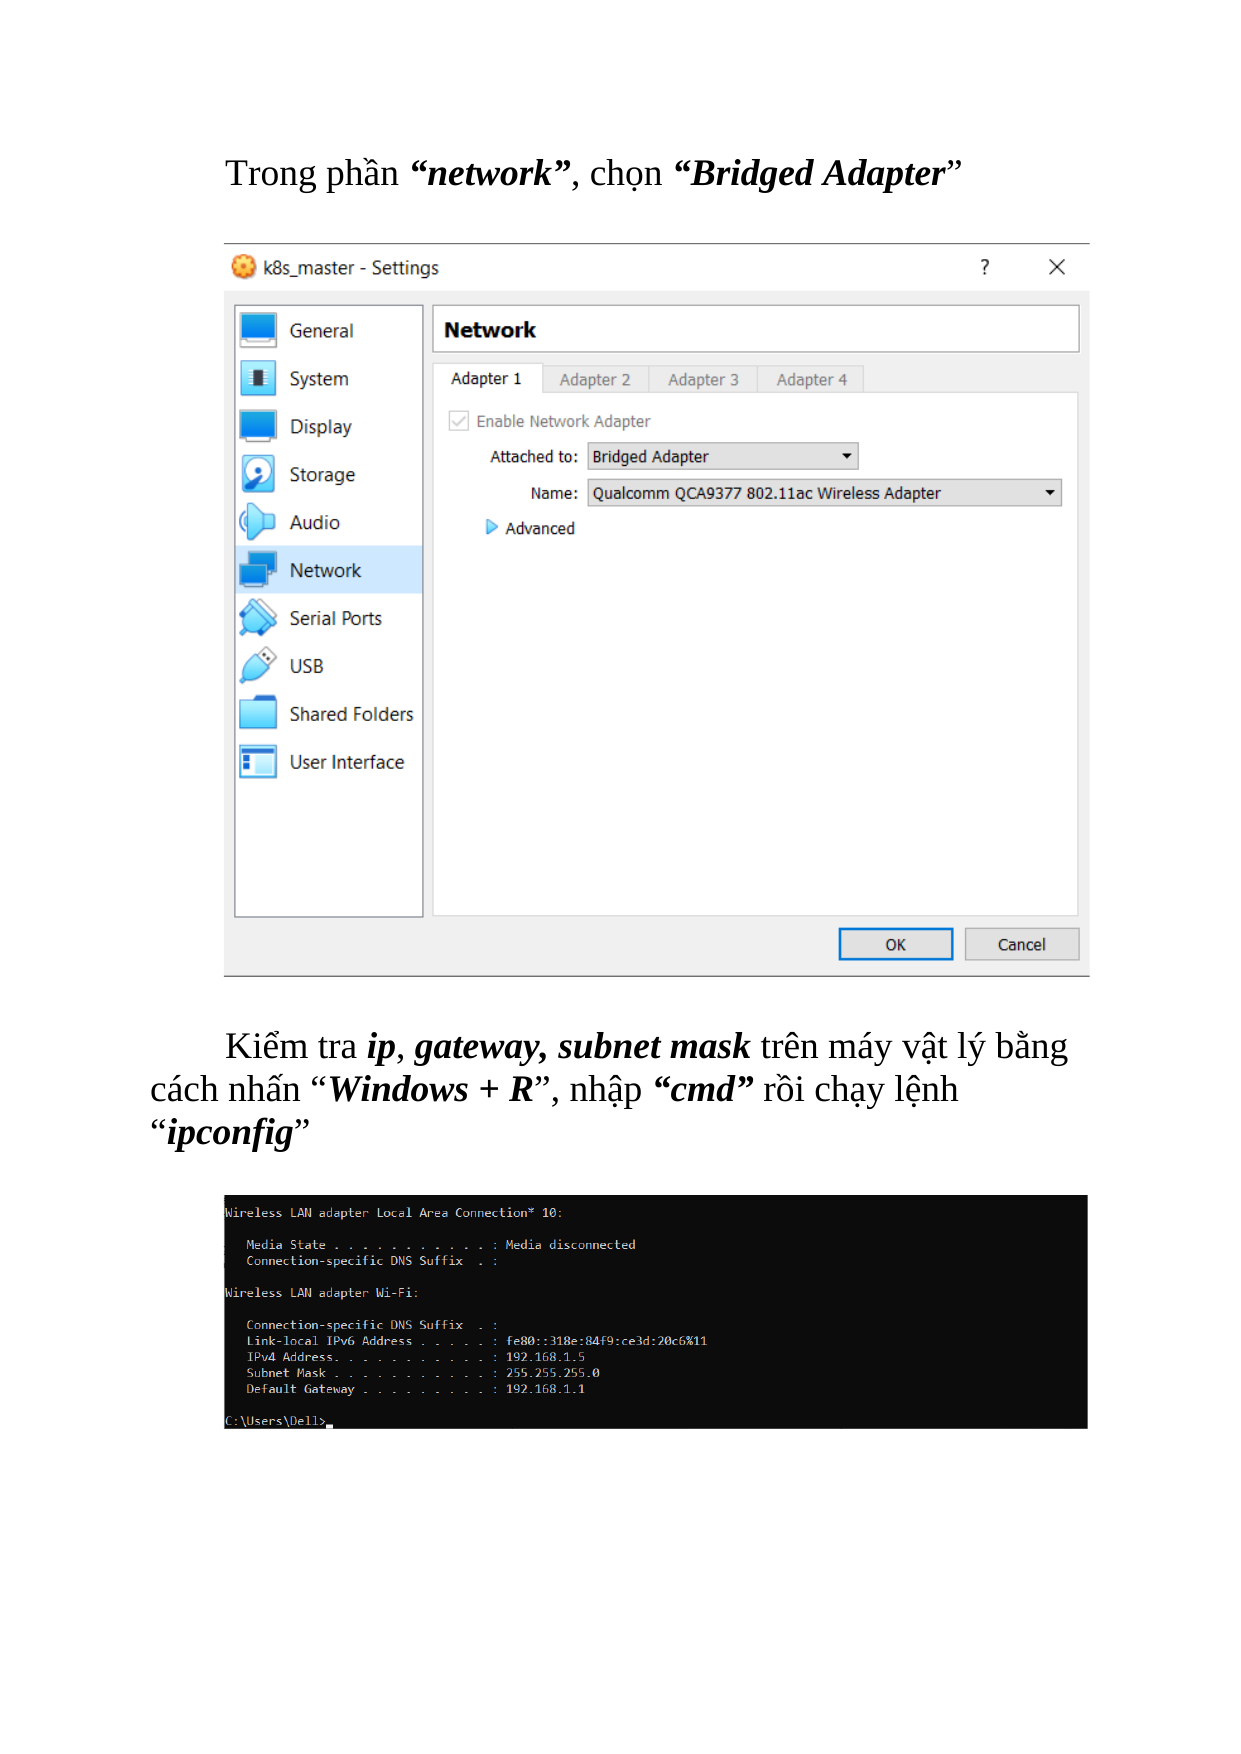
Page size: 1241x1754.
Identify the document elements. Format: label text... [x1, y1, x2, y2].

text Kiểm tra ip, gateway, subnet mask trên máy vật lý bằng cách nhấn “Windows + R”, nhập “cmd” rồi chạy lệnh “ipconfig” [150, 1023, 1090, 1153]
picture [223, 1195, 1088, 1429]
picture [223, 243, 1090, 977]
list Trong phần “network”, chọn “Bridged Adapter” [225, 150, 1090, 193]
